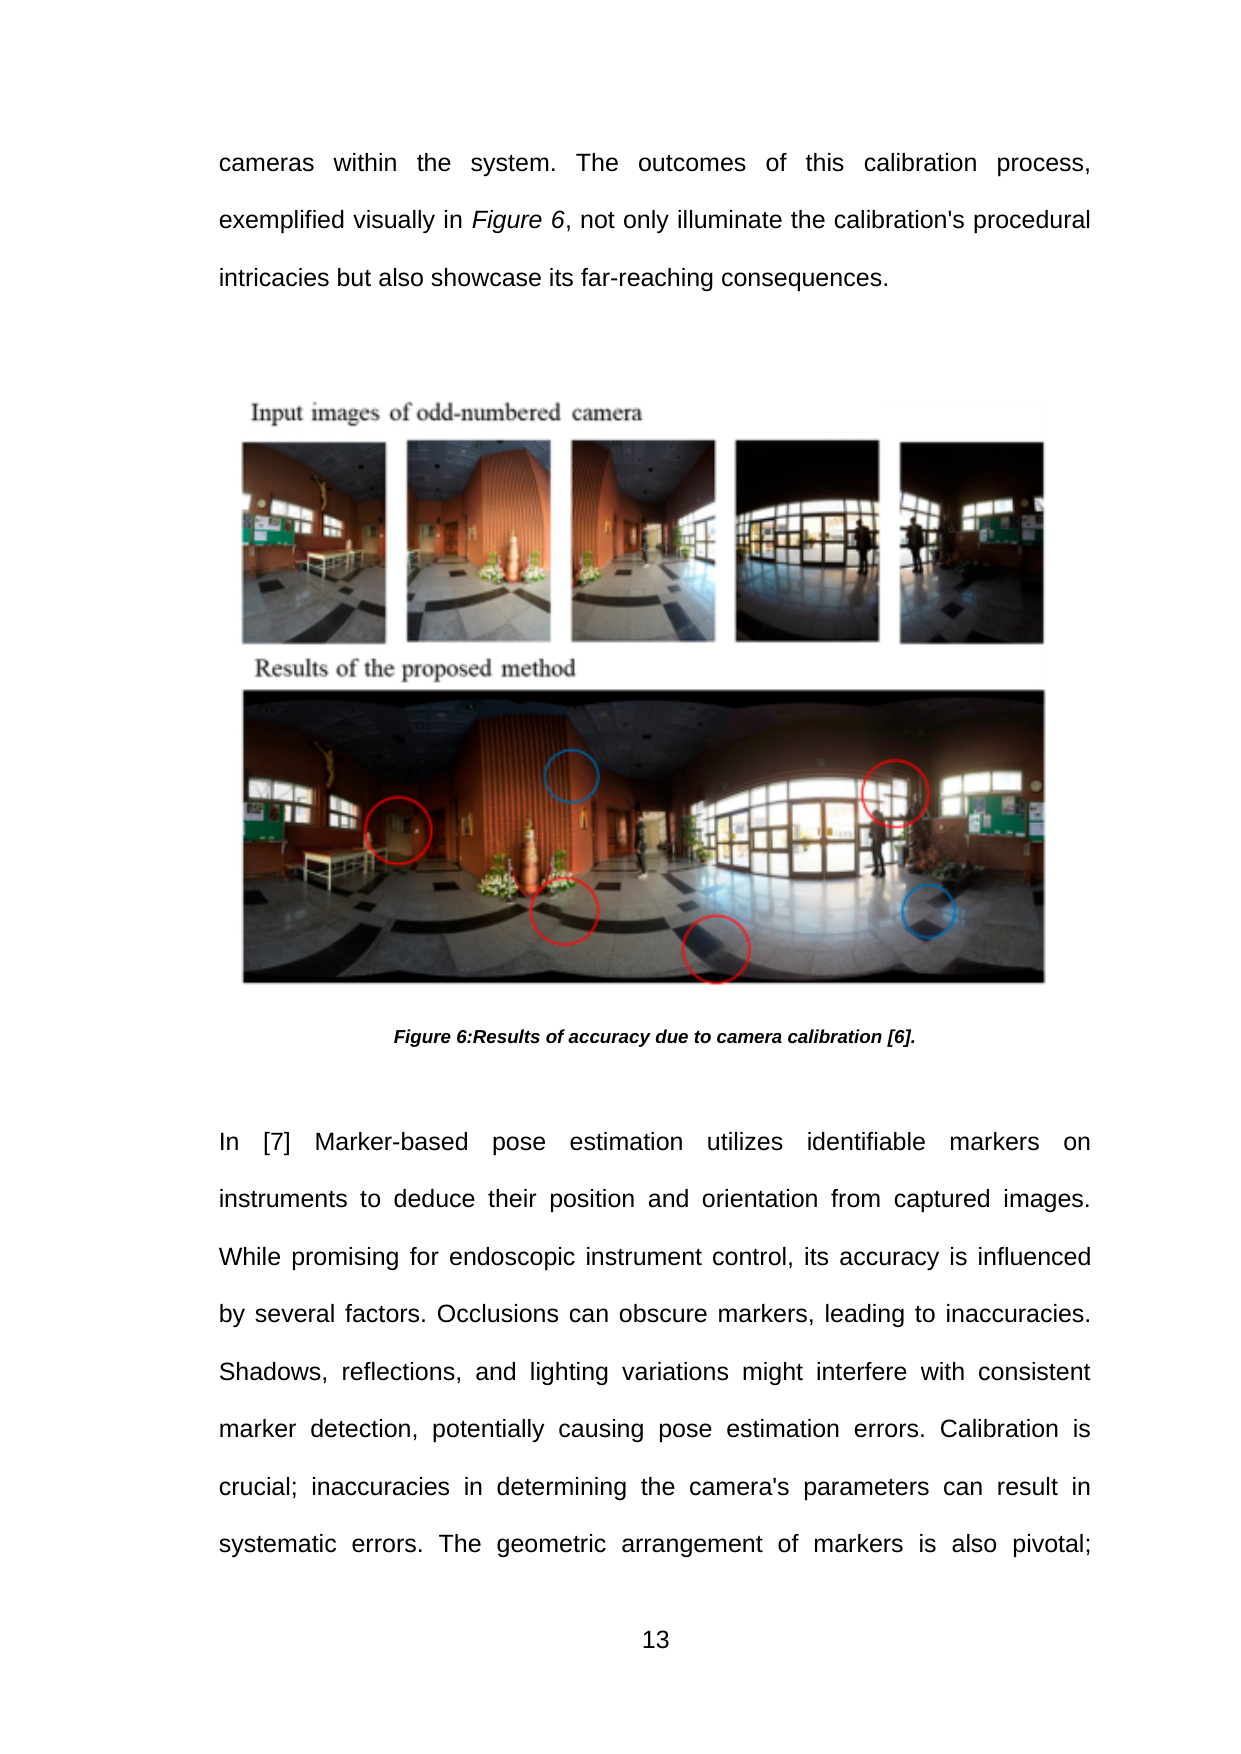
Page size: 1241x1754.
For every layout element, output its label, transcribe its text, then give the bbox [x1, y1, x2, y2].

picture [218, 377, 1064, 998]
text Figure :Results of accuracy due to camera calibration . [218, 1026, 1092, 1048]
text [218, 1127, 1092, 1558]
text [218, 148, 1092, 291]
